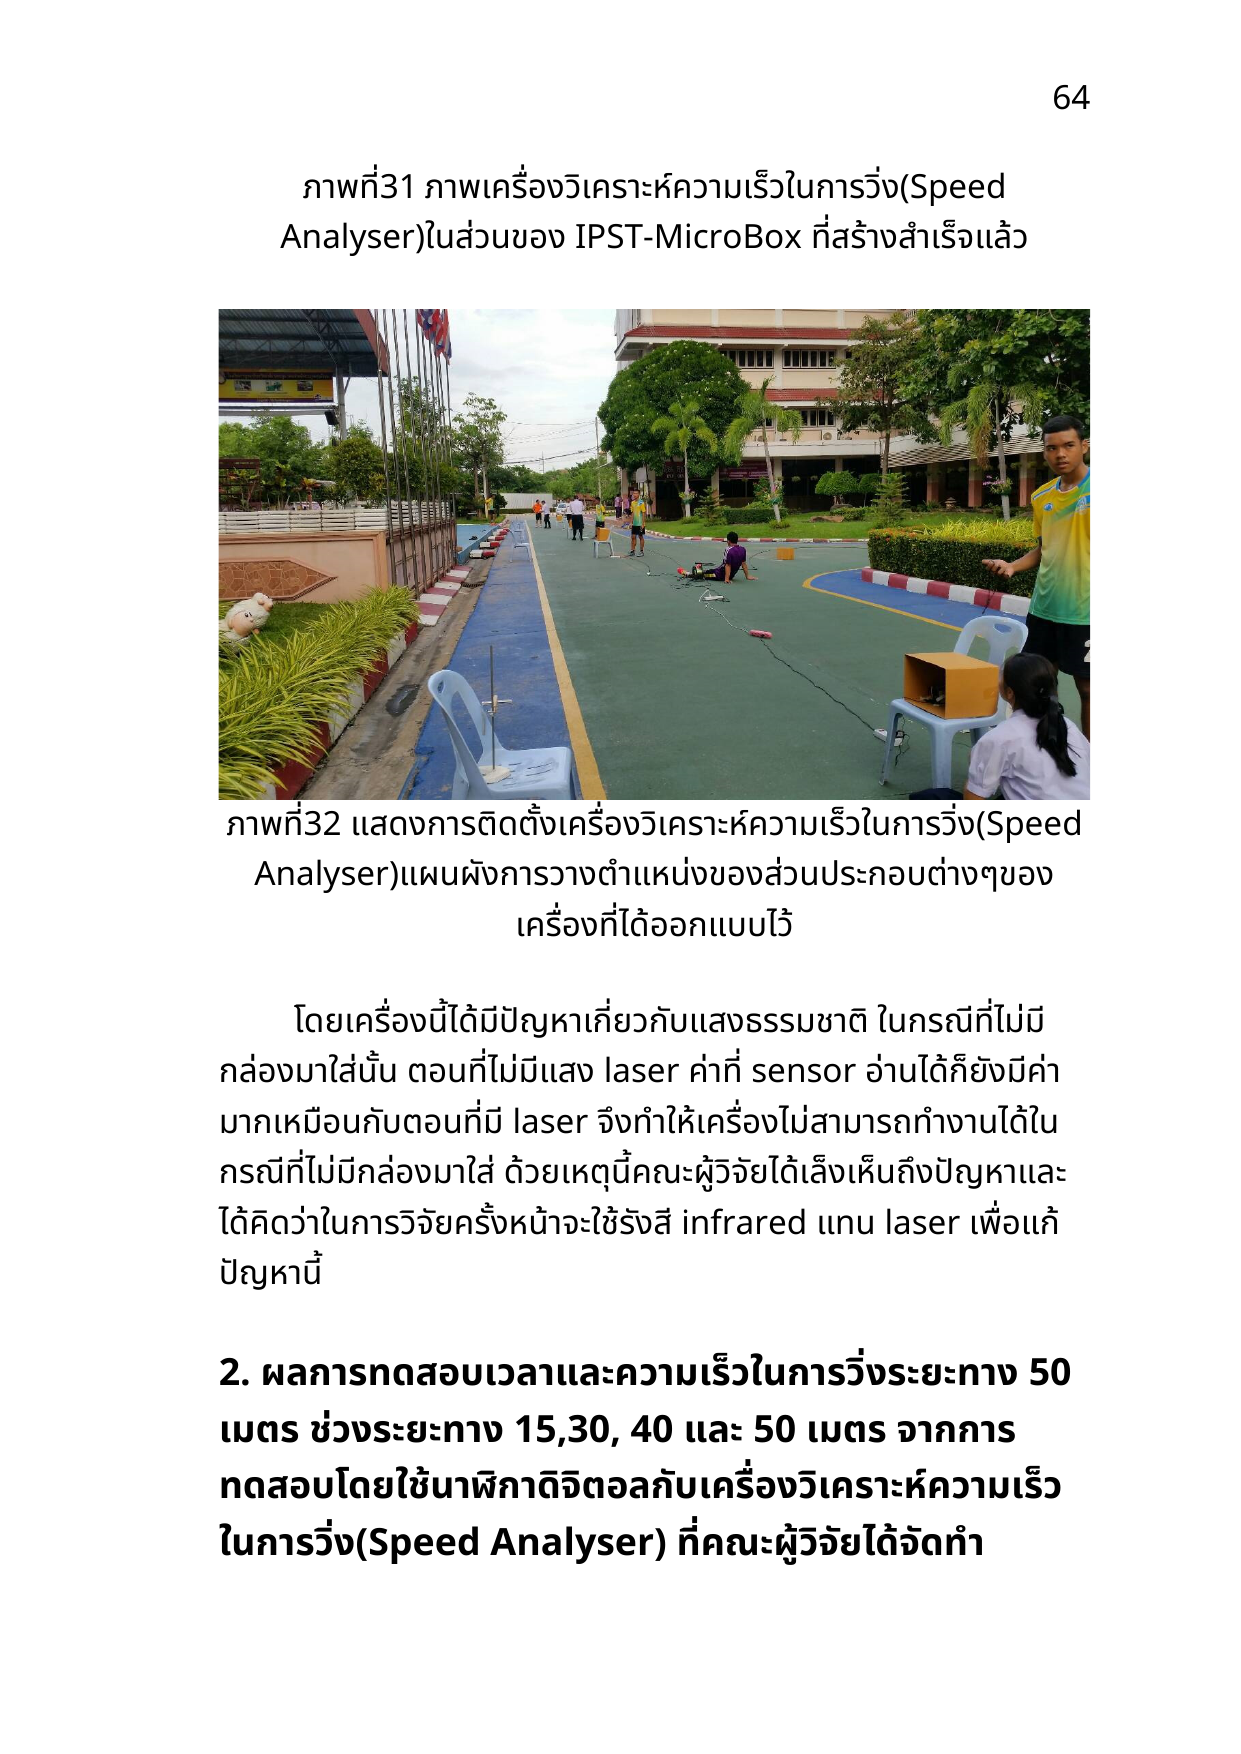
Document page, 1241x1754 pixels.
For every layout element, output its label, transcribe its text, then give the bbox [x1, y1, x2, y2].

picture [218, 309, 1091, 800]
text 2. ผลการทดสอบเวลาและความเร็วในการวิ่งระยะทาง 50 เมตร ช่วงระยะทาง 15,30, 40 และ 50 เมตร จากการทดสอบโดยใช้นาฬิกาดิจิตอลกับเครื่องวิเคราะห์ความเร็วในการวิ่ง(Speed Analyser) ที่คณะผู้วิจัยได้จัดทำ [218, 1345, 1090, 1573]
text ภาพที่31ภาพเครื่องวิเคราะห์ความเร็วในการวิ่ง(Speed Analyser)ในส่วนของ IPST-MicroBox ที่สร้างสำเร็จแล้ว [218, 162, 1090, 264]
text โดยเครื่องนี้ได้มีปัญหาเกี่ยวกับแสงธรรมชาติ ในกรณีที่ไม่มีกล่องมาใส่นั้น ตอนที่ไม่มีแสง laser ค่าที่ sensor อ่านได้ก็ยังมีค่ามากเหมือนกับตอนที่มี laser จึงทำให้เครื่องไม่สามารถทำงานได้ในกรณีที่ไม่มีกล่องมาใส่ ด้วยเหตุนี้คณะผู้วิจัยได้เล็งเห็นถึงปัญหาและได้คิดว่าในการวิจัยครั้งหน้าจะใช้รังสี infrared แทน laser เพื่อแก้ปัญหานี้ [218, 997, 1090, 1300]
text ภาพที่32 แสดงการติดตั้งเครื่องวิเคราะห์ความเร็วในการวิ่ง(Speed Analyser)แผนผังการวางตำแหน่งของส่วนประกอบต่างๆของเครื่องที่ได้ออกแบบไว้ [218, 800, 1090, 951]
